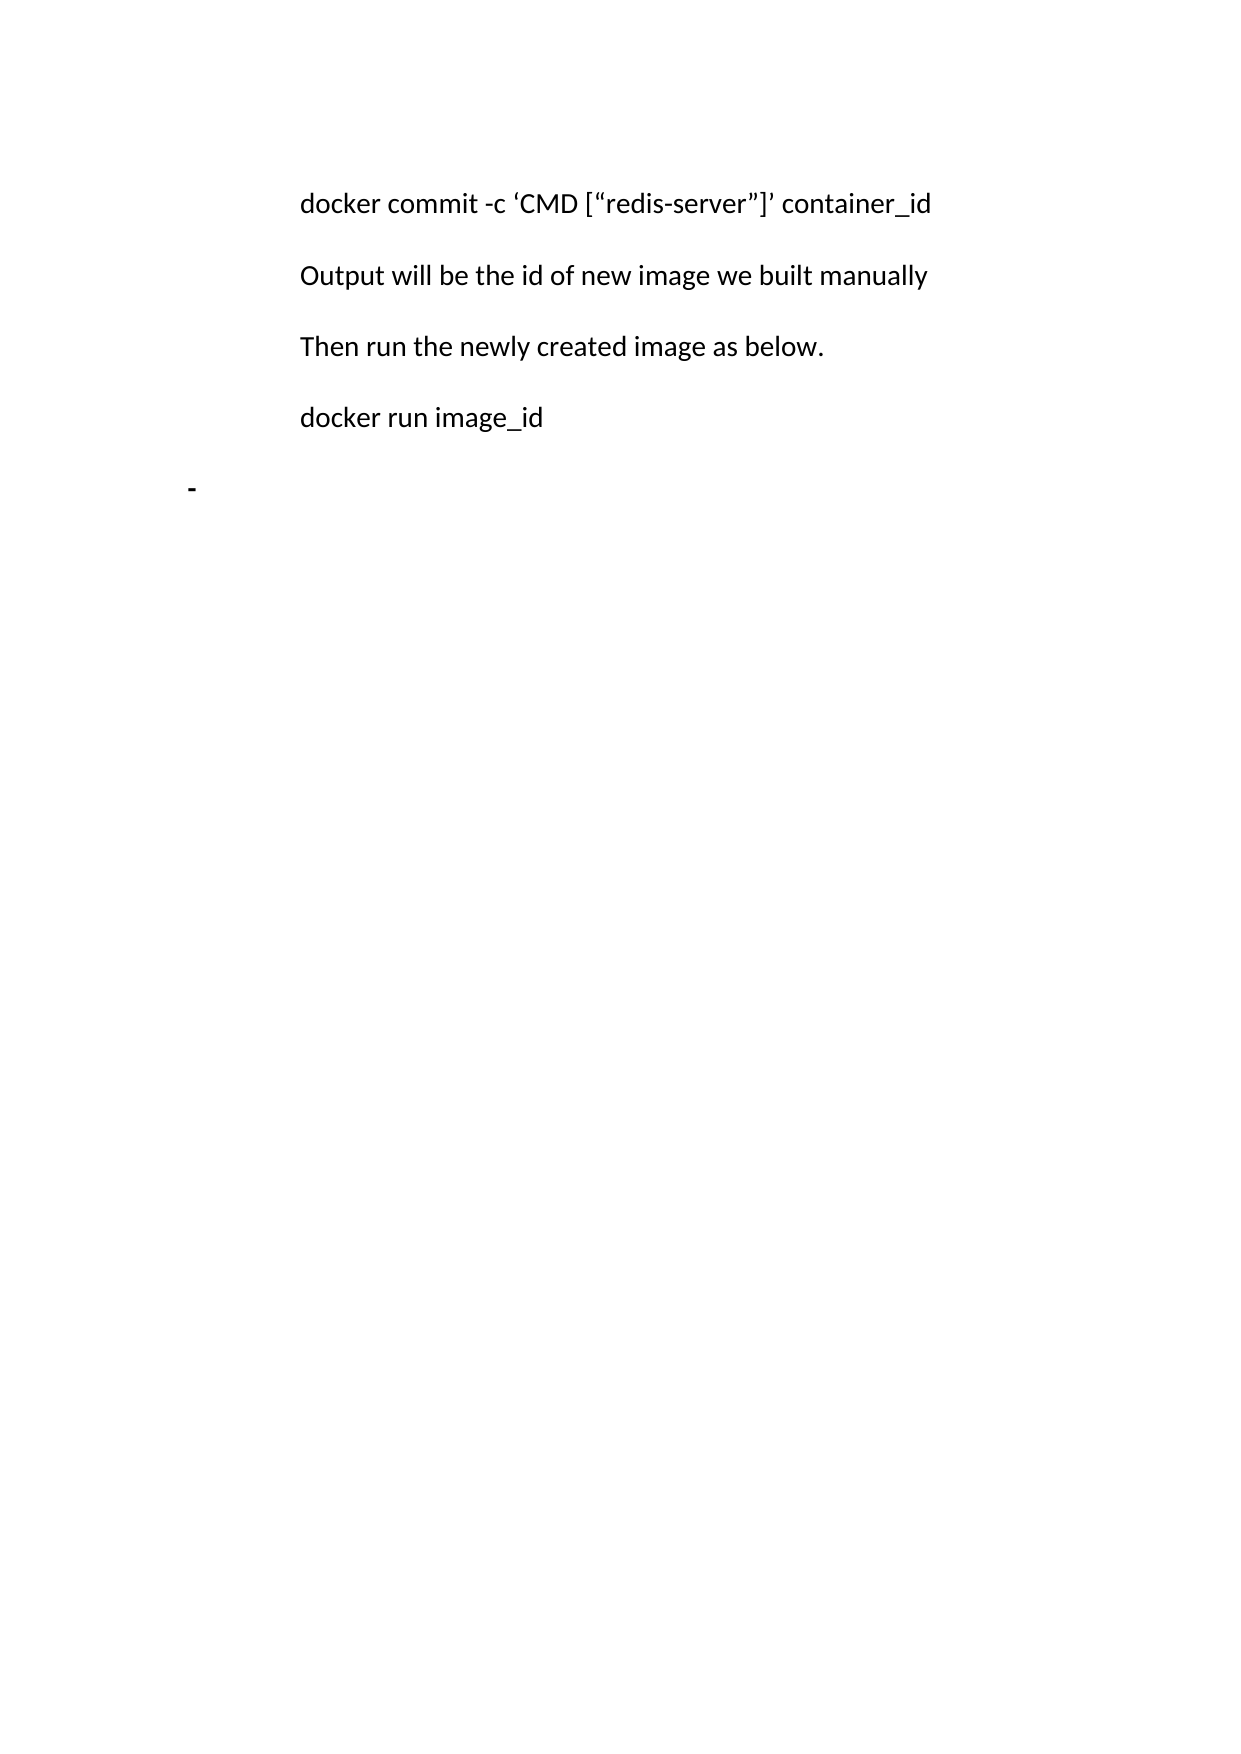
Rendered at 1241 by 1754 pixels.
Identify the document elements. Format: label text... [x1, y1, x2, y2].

list Output will be the id of new image we built manually [225, 257, 1090, 292]
list docker run image_id [225, 399, 1090, 435]
list docker commit -c ‘CMD [“redis-server”]’ container_id [225, 186, 1090, 221]
list Then run the newly created image as below. [225, 328, 1090, 364]
